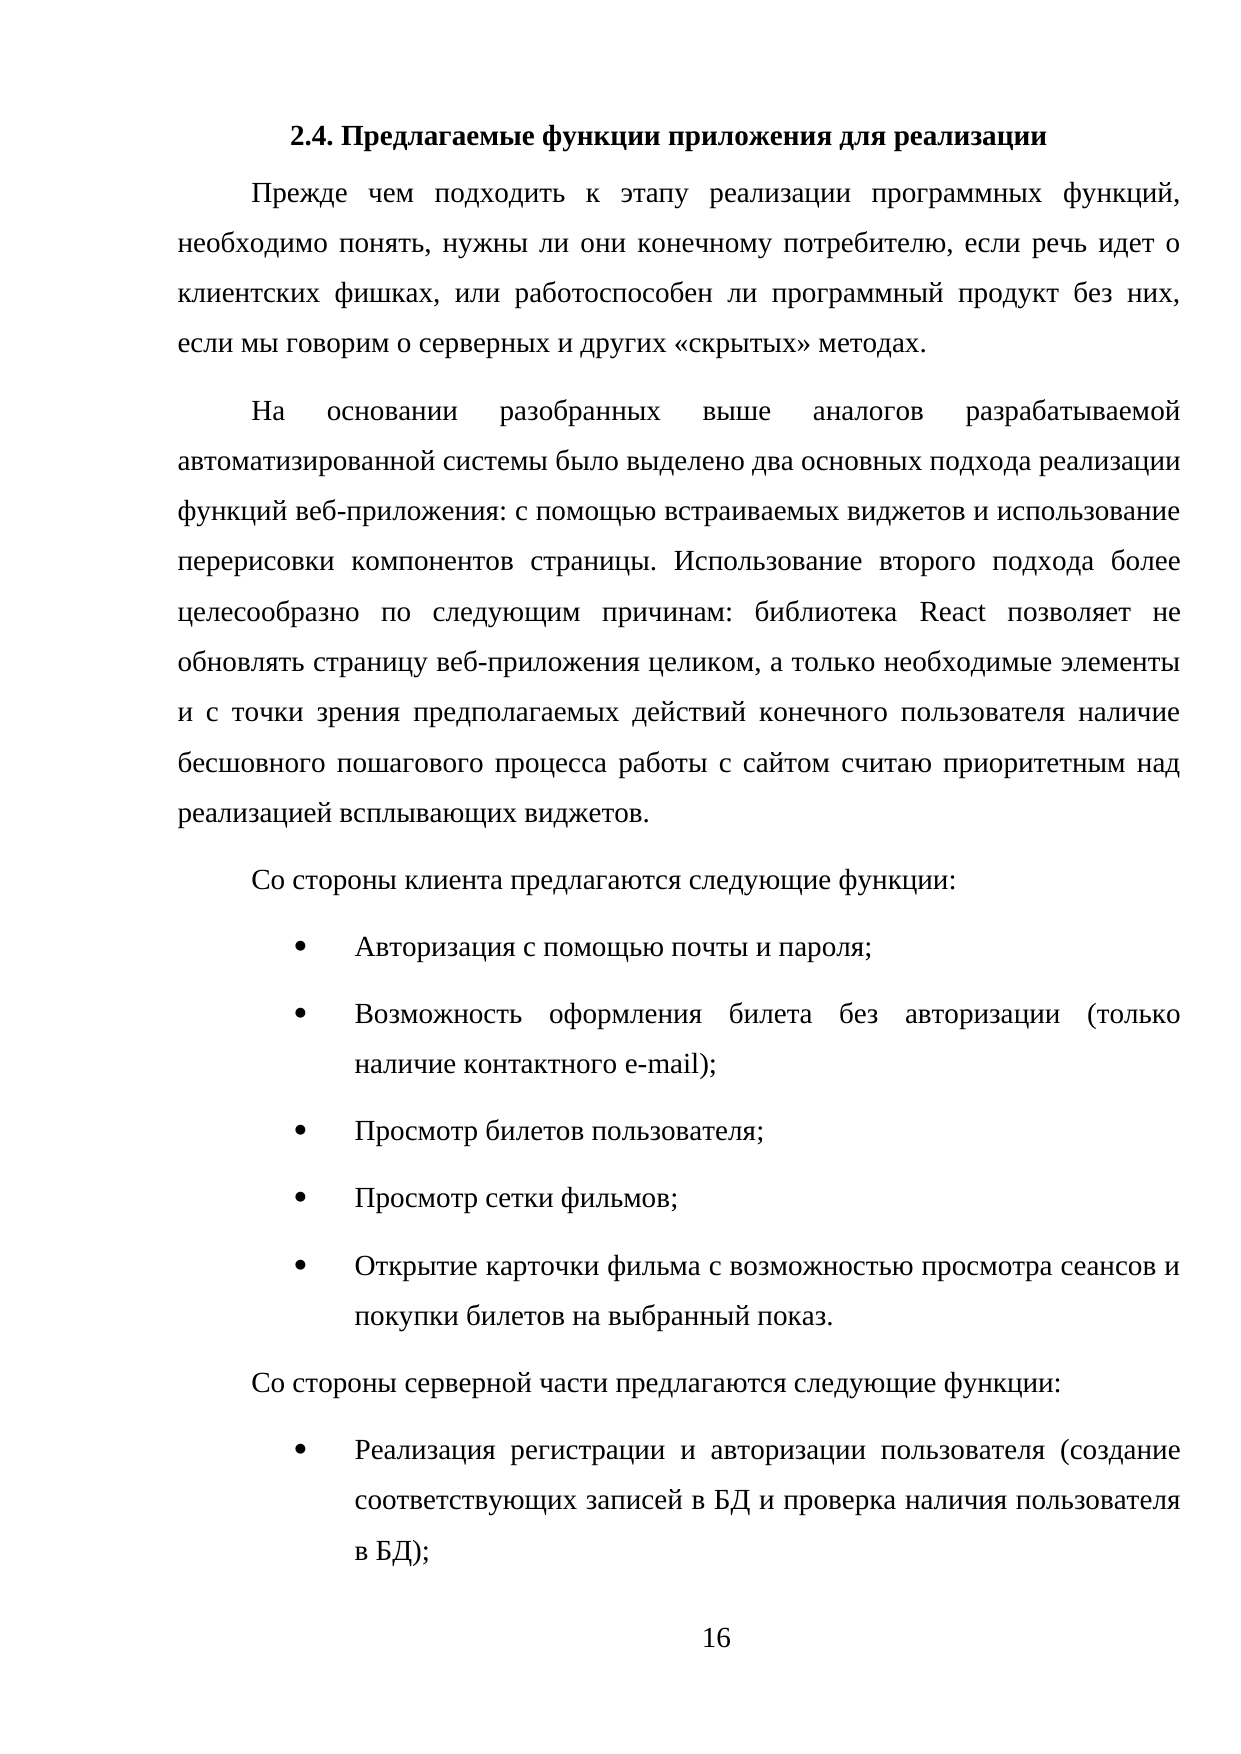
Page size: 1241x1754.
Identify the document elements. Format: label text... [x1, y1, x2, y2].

text Прежде чем подходить к этапу реализации программных функций, необходимо понять, нужны ли они конечному потребителю, если речь идет о клиентских фишках, или работоспособен ли программный продукт без них, если мы говорим о серверных и других «скрытых» методах. [177, 175, 1181, 359]
list Авторизация с помощью почты и пароля; [295, 929, 1181, 963]
list Возможность оформления билета без авторизации (только наличие контактного e-mail); [295, 996, 1181, 1080]
text Со стороны клиента предлагаются следующие функции: [177, 862, 1181, 896]
list Реализация регистрации и авторизации пользователя (создание соответствующих записей в БД и проверка наличия пользователя в БД); [295, 1432, 1181, 1566]
list Просмотр билетов пользователя; [295, 1113, 1181, 1147]
list Просмотр сетки фильмов; [295, 1181, 1181, 1214]
text Со стороны серверной части предлагаются следующие функции: [177, 1365, 1181, 1399]
subtitle Предлагаемые функции приложения для реализации [290, 118, 1181, 152]
list Открытие карточки фильма с возможностью просмотра сеансов и покупки билетов на выбранный показ. [295, 1248, 1181, 1332]
text На основании разобранных выше аналогов разрабатываемой автоматизированной системы было выделено два основных подхода реализации функций веб-приложения: с помощью встраиваемых виджетов и использование перерисовки компонентов страницы. Использование второго подхода более целесообразно по следующим причинам: библиотека React позволяет не обновлять страницу веб-приложения целиком, а только необходимые элементы и с точки зрения предполагаемых действий конечного пользователя наличие бесшовного пошагового процесса работы с сайтом считаю приоритетным над реализацией всплывающих виджетов. [177, 393, 1181, 829]
